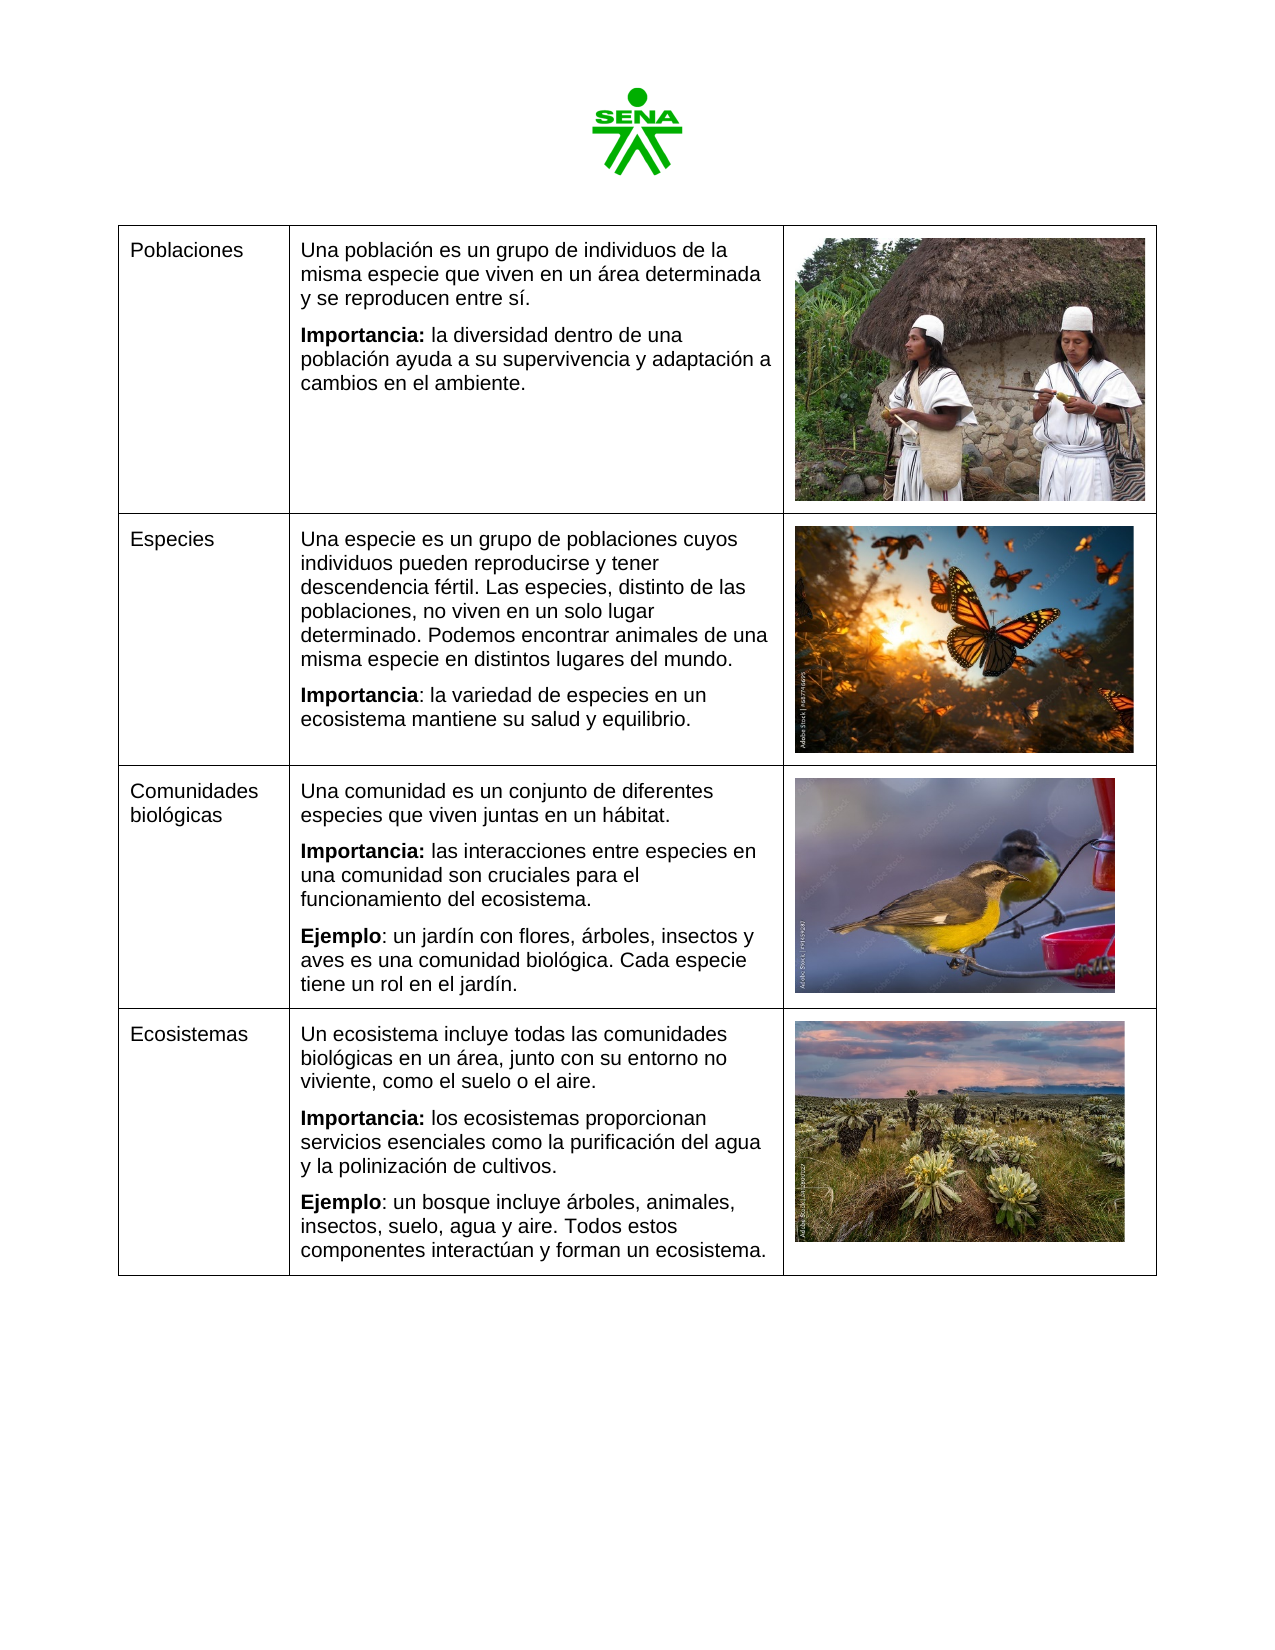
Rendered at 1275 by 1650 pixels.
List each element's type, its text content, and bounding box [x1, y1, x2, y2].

table_cell Comunidades biológicas [119, 766, 289, 1008]
picture [592, 87, 683, 176]
picture [795, 1021, 1125, 1242]
table_cell Poblaciones [119, 226, 289, 513]
picture [795, 238, 1146, 501]
table_cell Una población es un grupo de individuos de la misma especie que viven en un área determinada y se reproducen entre sí. Importancia: la diversidad dentro de una población ayuda a su supervivencia y adaptación a cambios en el ambiente. [290, 226, 783, 513]
table_cell Una especie es un grupo de poblaciones cuyos individuos pueden reproducirse y tener descendencia fértil. Las especies, distinto de las poblaciones, no viven en un solo lugar determinado. Podemos encontrar animales de una misma especie en distintos lugares del mundo. Importancia: la variedad de especies en un ecosistema mantiene su salud y equilibrio. [290, 514, 783, 765]
table_cell [784, 226, 1156, 513]
table_cell Una comunidad es un conjunto de diferentes especies que viven juntas en un hábitat. Importancia: las interacciones entre especies en una comunidad son cruciales para el funcionamiento del ecosistema. Ejemplo: un jardín con flores, árboles, insectos y aves es una comunidad biológica. Cada especie tiene un rol en el jardín. [290, 766, 783, 1008]
table_cell [784, 1009, 1156, 1274]
table_cell [784, 766, 1156, 1008]
table_cell Ecosistemas [119, 1009, 289, 1274]
table_cell [784, 514, 1156, 765]
table_cell Un ecosistema incluye todas las comunidades biológicas en un área, junto con su entorno no viviente, como el suelo o el aire. Importancia: los ecosistemas proporcionan servicios esenciales como la purificación del agua y la polinización de cultivos. Ejemplo: un bosque incluye árboles, animales, insectos, suelo, agua y aire. Todos estos componentes interactúan y forman un ecosistema. [290, 1009, 783, 1274]
picture [795, 526, 1134, 753]
table_cell Especies [119, 514, 289, 765]
picture [795, 778, 1115, 993]
